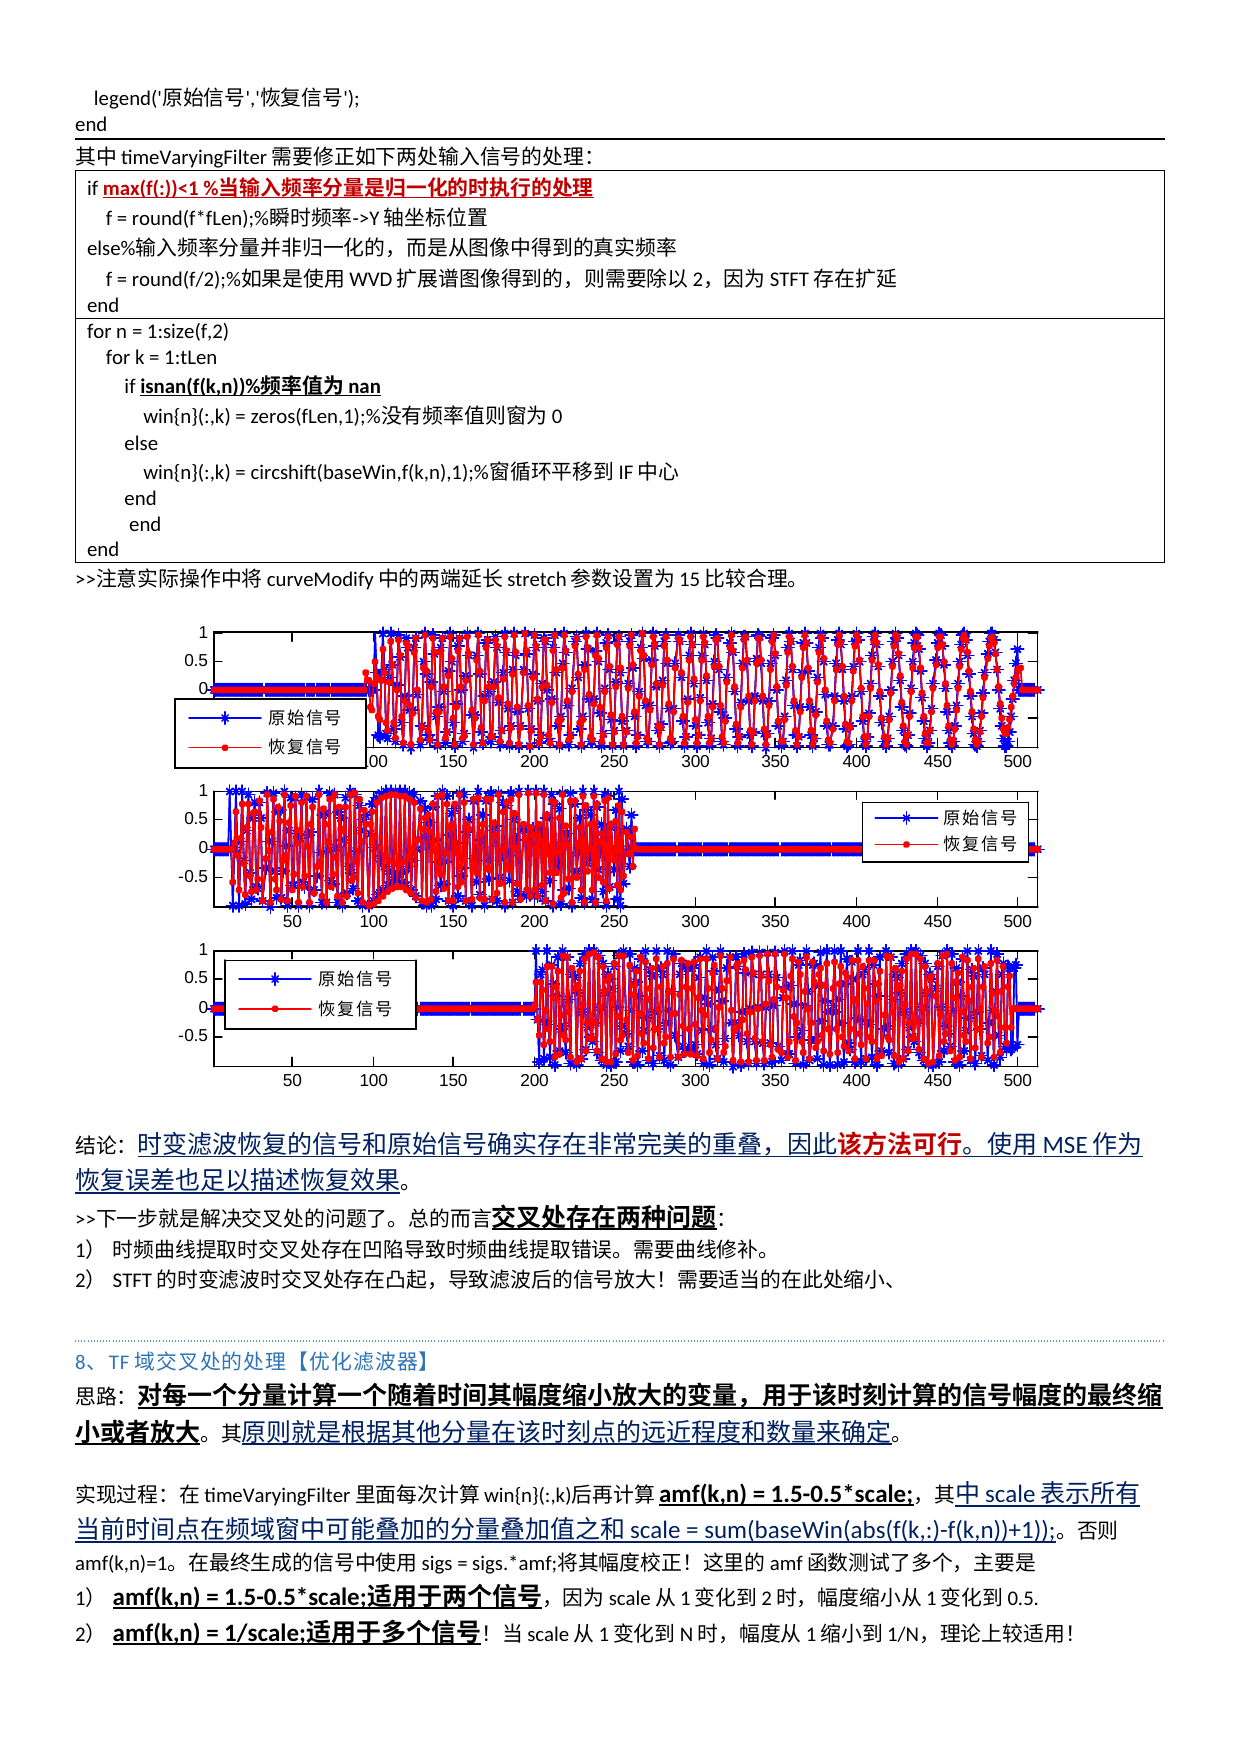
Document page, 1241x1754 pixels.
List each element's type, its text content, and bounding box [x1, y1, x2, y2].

table_header if max(f(:))<1 %当输入频率分量是归一化的时执行的处理 f = round(f*fLen);%瞬时频率->Y轴坐标位置 else%输入频率分量并非归一化的，而是从图像中得到的真实频率 f = round(f/2);%如果是使用WVD扩展谱图像得到的，则需要除以2，因为STFT存在扩延 end [76, 171, 1164, 317]
list 时频曲线提取时交叉处存在凹陷导致时频曲线提取错误。需要曲线修补。 [75, 1233, 1165, 1263]
text legend('原始信号','恢复信号'); [75, 81, 1165, 111]
list amf(k,n) = 1/scale;适用于多个信号！当scale从1变化到N时，幅度从1缩小到1/N，理论上较适用！ [75, 1613, 1165, 1649]
text end [75, 111, 1165, 138]
text 其中timeVaryingFilter需要修正如下两处输入信号的处理： [75, 140, 1165, 170]
subtitle 8、TF域交叉处的处理【优化滤波器】 [75, 1340, 1165, 1376]
text 实现过程：在timeVaryingFilter里面每次计算win{n}(:,k)后再计算amf(k,n) = 1.5-0.5*scale;，其中scale表示所有当前时间点在频域窗中可能叠加的分量叠加值之和scale = sum(baseWin(abs(f(k,:)-f(k,n))+1));。否则amf(k,n)=1。在最终生成的信号中使用sigs = sigs.*amf;将其幅度校正！这里的amf函数测试了多个，主要是 [75, 1474, 1165, 1576]
text >>注意实际操作中将curveModify中的两端延长stretch参数设置为15比较合理。 [75, 563, 1165, 593]
table_cell for n = 1:size(f,2) for k = 1:tLen if isnan(f(k,n))%频率值为nan win{n}(:,k) = zeros(fLen,1);%没有频率值则窗为0 else win{n}(:,k) = circshift(baseWin,f(k,n),1);%窗循环平移到IF中心 end end end [76, 319, 1164, 562]
text 结论：时变滤波恢复的信号和原始信号确实存在非常完美的重叠，因此该方法可行。使用MSE作为恢复误差也足以描述恢复效果。 [75, 1124, 1165, 1197]
text >>下一步就是解决交叉处的问题了。总的而言交叉处存在两种问题： [75, 1197, 1165, 1233]
text 思路：对每一个分量计算一个随着时间其幅度缩小放大的变量，用于该时刻计算的信号幅度的最终缩小或者放大。其原则就是根据其他分量在该时刻点的远近程度和数量来确定。 [75, 1376, 1165, 1448]
list STFT的时变滤波时交叉处存在凸起，导致滤波后的信号放大！需要适当的在此处缩小、 [75, 1263, 1165, 1294]
list amf(k,n) = 1.5-0.5*scale;适用于两个信号，因为scale从1变化到2时，幅度缩小从1变化到0.5. [75, 1576, 1165, 1613]
